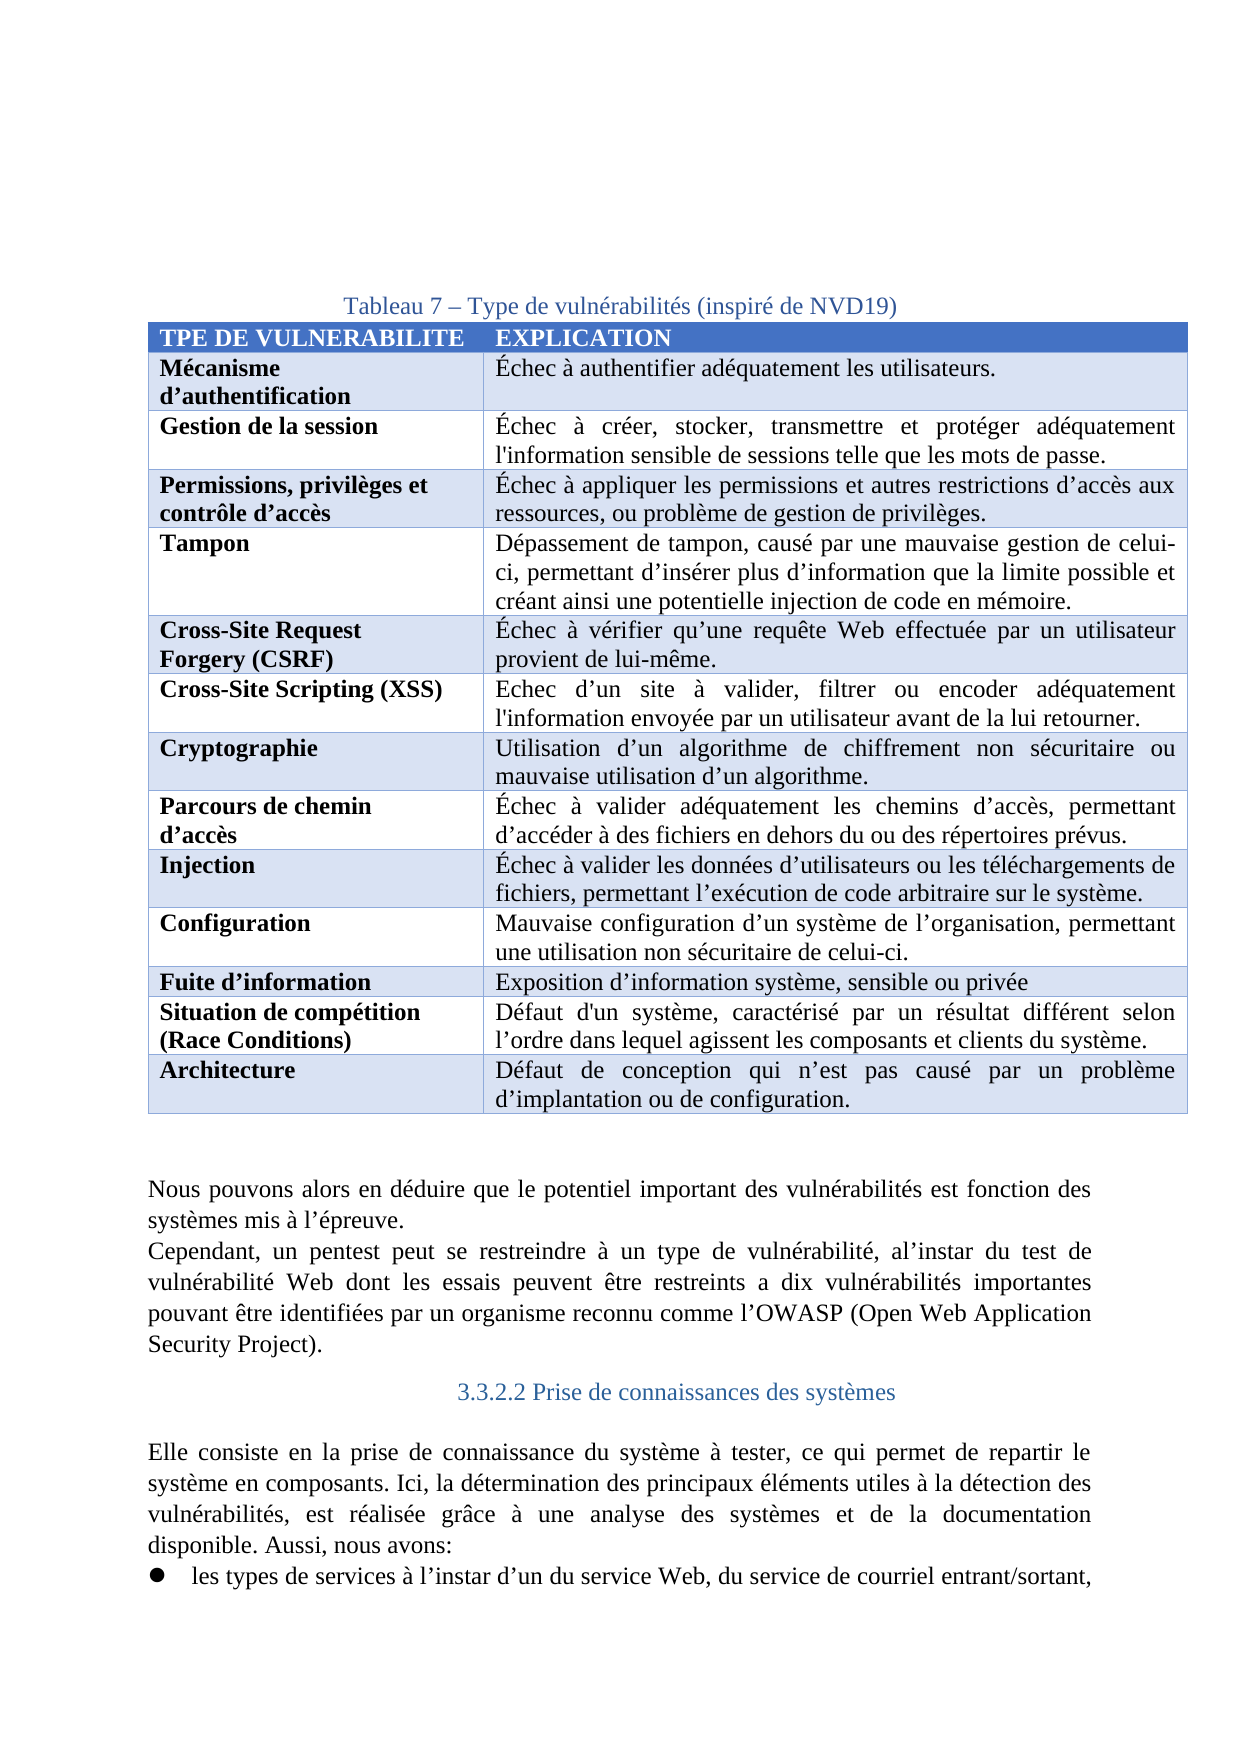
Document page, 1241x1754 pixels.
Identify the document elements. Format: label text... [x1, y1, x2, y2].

table_cell Configuration [149, 908, 483, 966]
table_cell Architecture [149, 1055, 483, 1113]
table_cell Échec à vérifier qu’une requête Web effectuée par un utilisateur provient de lui-même. [484, 616, 1187, 673]
table_cell Utilisation d’un algorithme de chiffrement non sécuritaire ou mauvaise utilisation d’un algorithme. [484, 733, 1187, 790]
table_cell Situation de compétition (Race Conditions) [149, 997, 483, 1054]
table_cell Défaut d'un système, caractérisé par un résultat différent selon l’ordre dans lequel agissent les composants et clients du système. [484, 997, 1187, 1054]
table_cell Permissions, privilèges et contrôle d’accès [149, 470, 483, 527]
table_cell Cross-Site Request Forgery (CSRF) [149, 616, 483, 673]
table_cell Gestion de la session [149, 411, 483, 469]
table_cell Parcours de chemin d’accès [149, 791, 483, 849]
table_cell Injection [149, 850, 483, 907]
table_cell Défaut de conception qui n’est pas causé par un problème d’implantation ou de configuration. [484, 1055, 1187, 1113]
text Nous pouvons alors en déduire que le potentiel important des vulnérabilités est fonction des systèmes mis à l’épreuve. [148, 1174, 1093, 1234]
table_cell Cross-Site Scripting (XSS) [149, 674, 483, 732]
table_cell Exposition d’information système, sensible ou privée [484, 967, 1187, 996]
table_header TPE DE VULNERABILITE [149, 323, 483, 352]
table_cell Mauvaise configuration d’un système de l’organisation, permettant une utilisation non sécuritaire de celui-ci. [484, 908, 1187, 966]
subtitle 3.3.2.2 Prise de connaissances des systèmes [260, 1377, 1093, 1406]
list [148, 1561, 1093, 1590]
table_cell Échec à appliquer les permissions et autres restrictions d’accès aux ressources, ou problème de gestion de privilèges. [484, 470, 1187, 527]
table_cell Échec à authentifier adéquatement les utilisateurs. [484, 353, 1187, 410]
table_cell Cryptographie [149, 733, 483, 790]
table_cell Échec à valider les données d’utilisateurs ou les téléchargements de fichiers, permettant l’exécution de code arbitraire sur le système. [484, 850, 1187, 907]
text Elle consiste en la prise de connaissance du système à tester, ce qui permet de repartir le système en composants. Ici, la détermination des principaux éléments utiles à la détection des vulnérabilités, est réalisée grâce à une analyse des systèmes et de la documentation disponible. Aussi, nous avons: [148, 1437, 1093, 1559]
table_cell Echec d’un site à valider, filtrer ou encoder adéquatement l'information envoyée par un utilisateur avant de la lui retourner. [484, 674, 1187, 732]
table_cell Fuite d’information [149, 967, 483, 996]
table_cell Mécanisme d’authentification [149, 353, 483, 410]
table_cell Échec à créer, stocker, transmettre et protéger adéquatement l'information sensible de sessions telle que les mots de passe. [484, 411, 1187, 469]
table_cell Échec à valider adéquatement les chemins d’accès, permettant d’accéder à des fichiers en dehors du ou des répertoires prévus. [484, 791, 1187, 849]
table_cell Dépassement de tampon, causé par une mauvaise gestion de celui-ci, permettant d’insérer plus d’information que la limite possible et créant ainsi une potentielle injection de code en mémoire. [484, 528, 1187, 614]
subtitle Tableau 7 – Type de vulnérabilités (inspiré de NVD19) [148, 291, 1093, 319]
table_header EXPLICATION [484, 323, 1187, 352]
text Cependant, un pentest peut se restreindre à un type de vulnérabilité, al’instar du test de vulnérabilité Web dont les essais peuvent être restreints a dix vulnérabilités importantes pouvant être identifiées par un organisme reconnu comme l’OWASP (Open Web Application Security Project). [148, 1236, 1093, 1358]
table_cell Tampon [149, 528, 483, 614]
